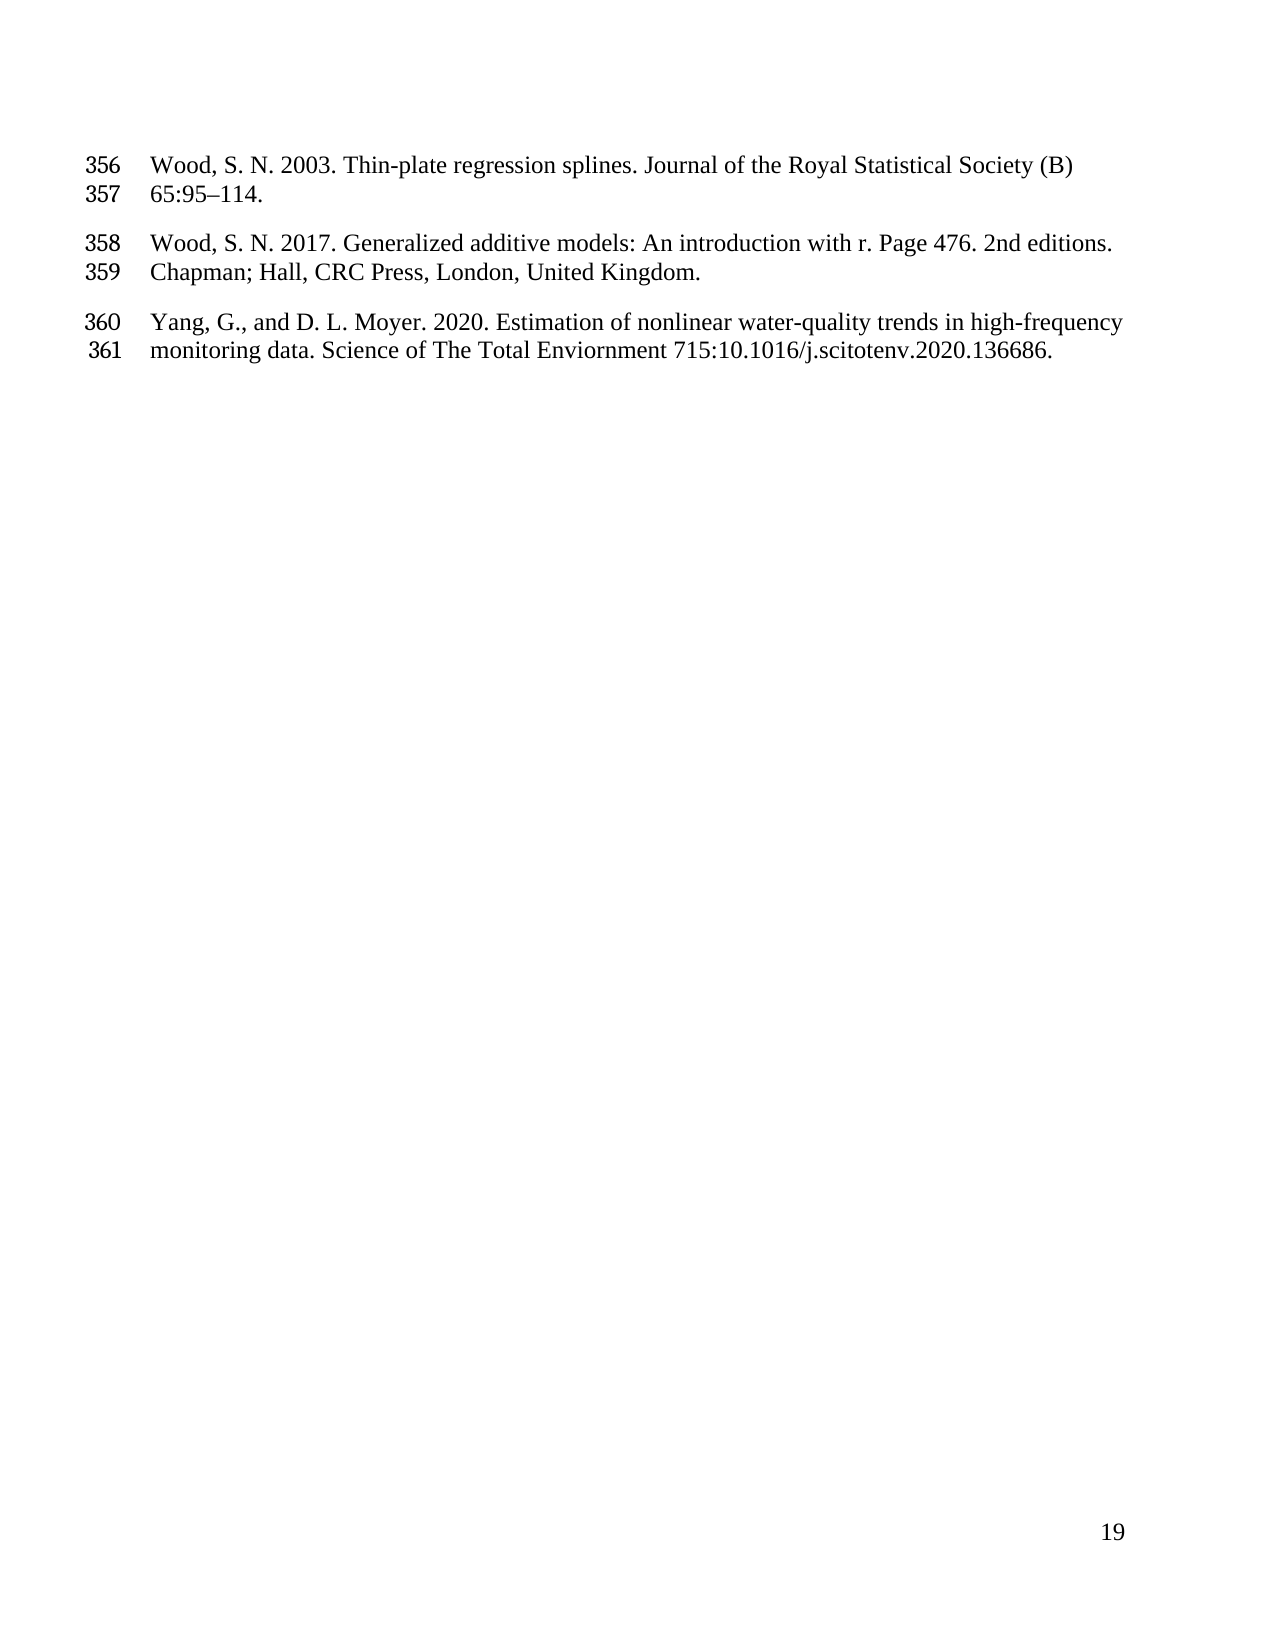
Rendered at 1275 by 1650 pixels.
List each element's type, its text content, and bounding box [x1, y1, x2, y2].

text Wood, S. N. 2017. Generalized additive models: An introduction with r. Page 476. 2nd editions. Chapman; Hall, CRC Press, London, United Kingdom. [150, 228, 1125, 286]
text Yang, G., and D. L. Moyer. 2020. Estimation of nonlinear water-quality trends in high-frequency monitoring data. Science of The Total Enviornment 715:10.1016/j.scitotenv.2020.136686. [150, 307, 1125, 364]
text Wood, S. N. 2003. Thin-plate regression splines. Journal of the Royal Statistical Society (B) 65:95–114. [150, 150, 1125, 207]
